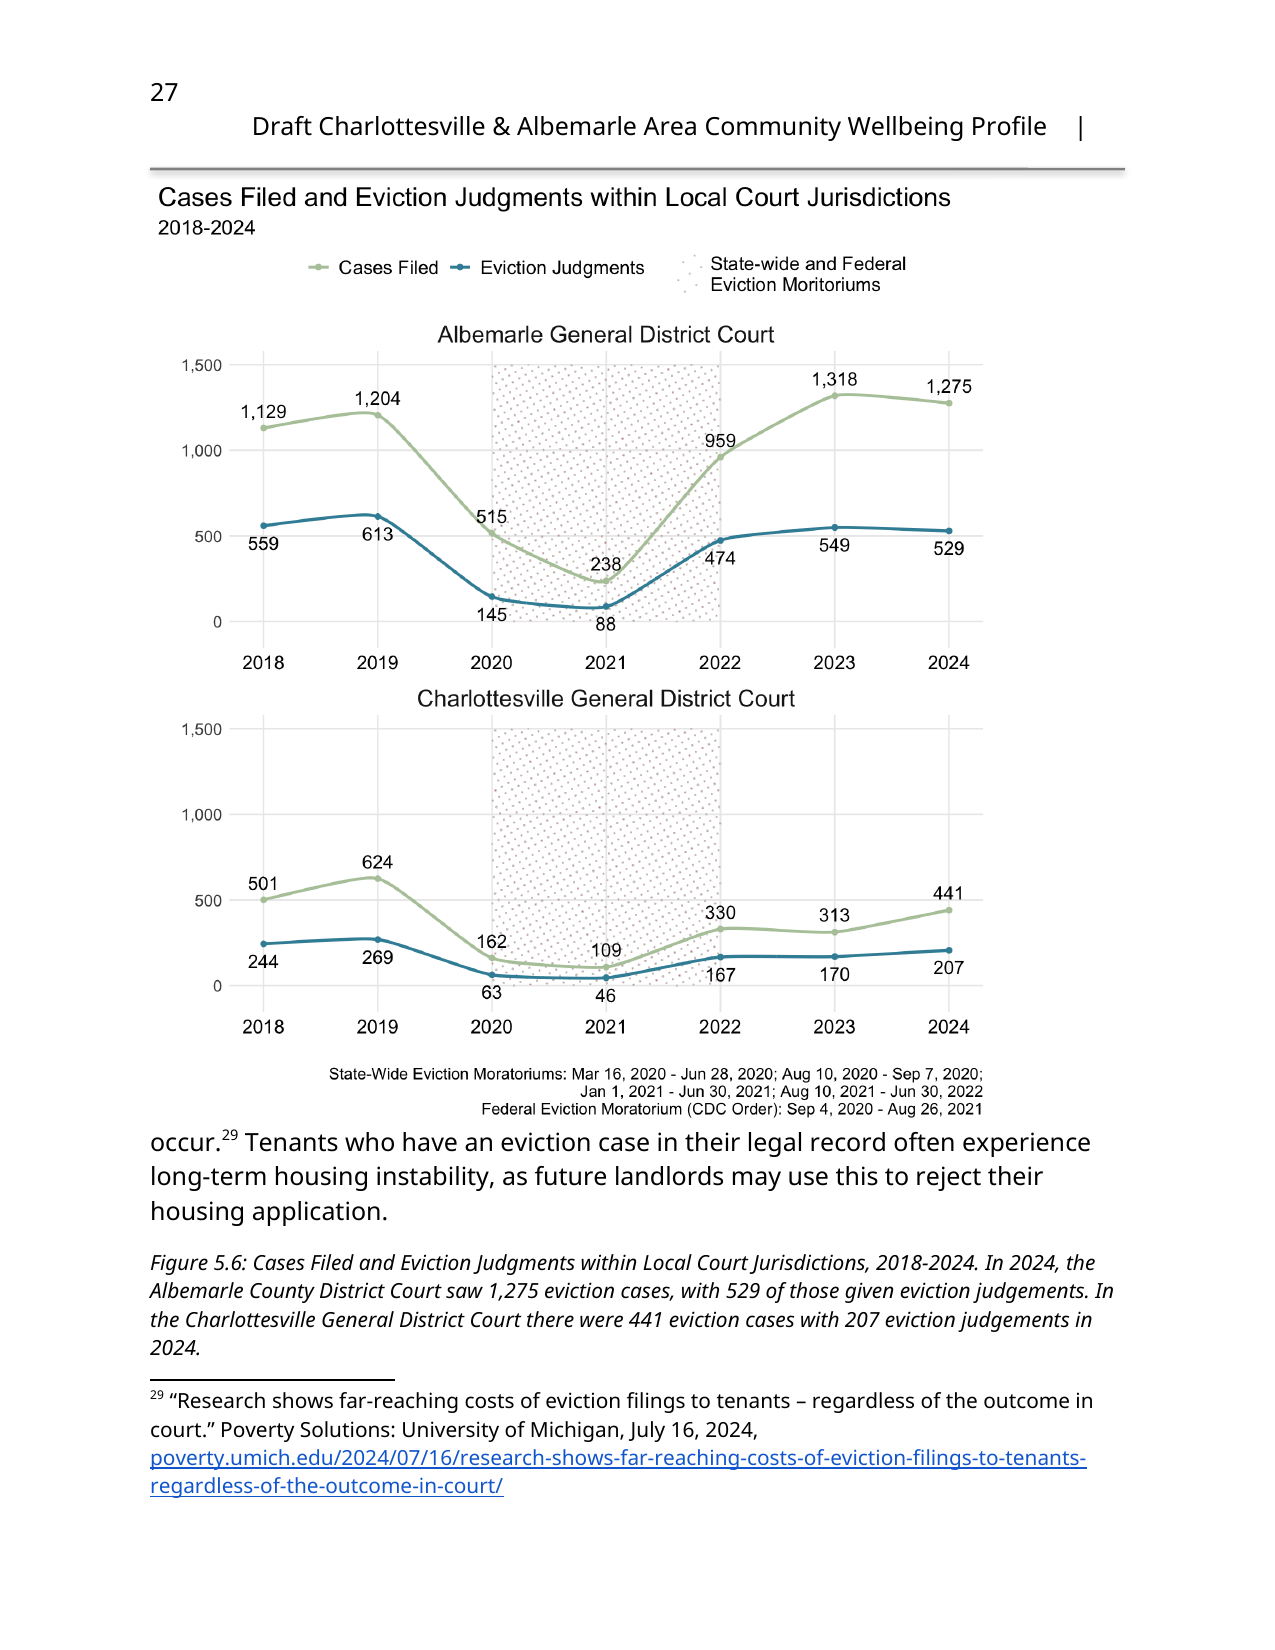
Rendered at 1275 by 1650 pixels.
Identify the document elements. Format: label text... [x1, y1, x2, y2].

text Figure 5.6: Cases Filed and Eviction Judgments within Local Court Jurisdictions, 2018-2024. In 2024, the Albemarle County District Court saw 1,275 eviction cases, with 529 of those given eviction judgements. In the Charlottesville General District Court there were 441 eviction cases with 207 eviction judgements in 2024. [150, 1248, 1125, 1362]
picture [150, 180, 990, 1125]
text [150, 180, 1125, 1227]
